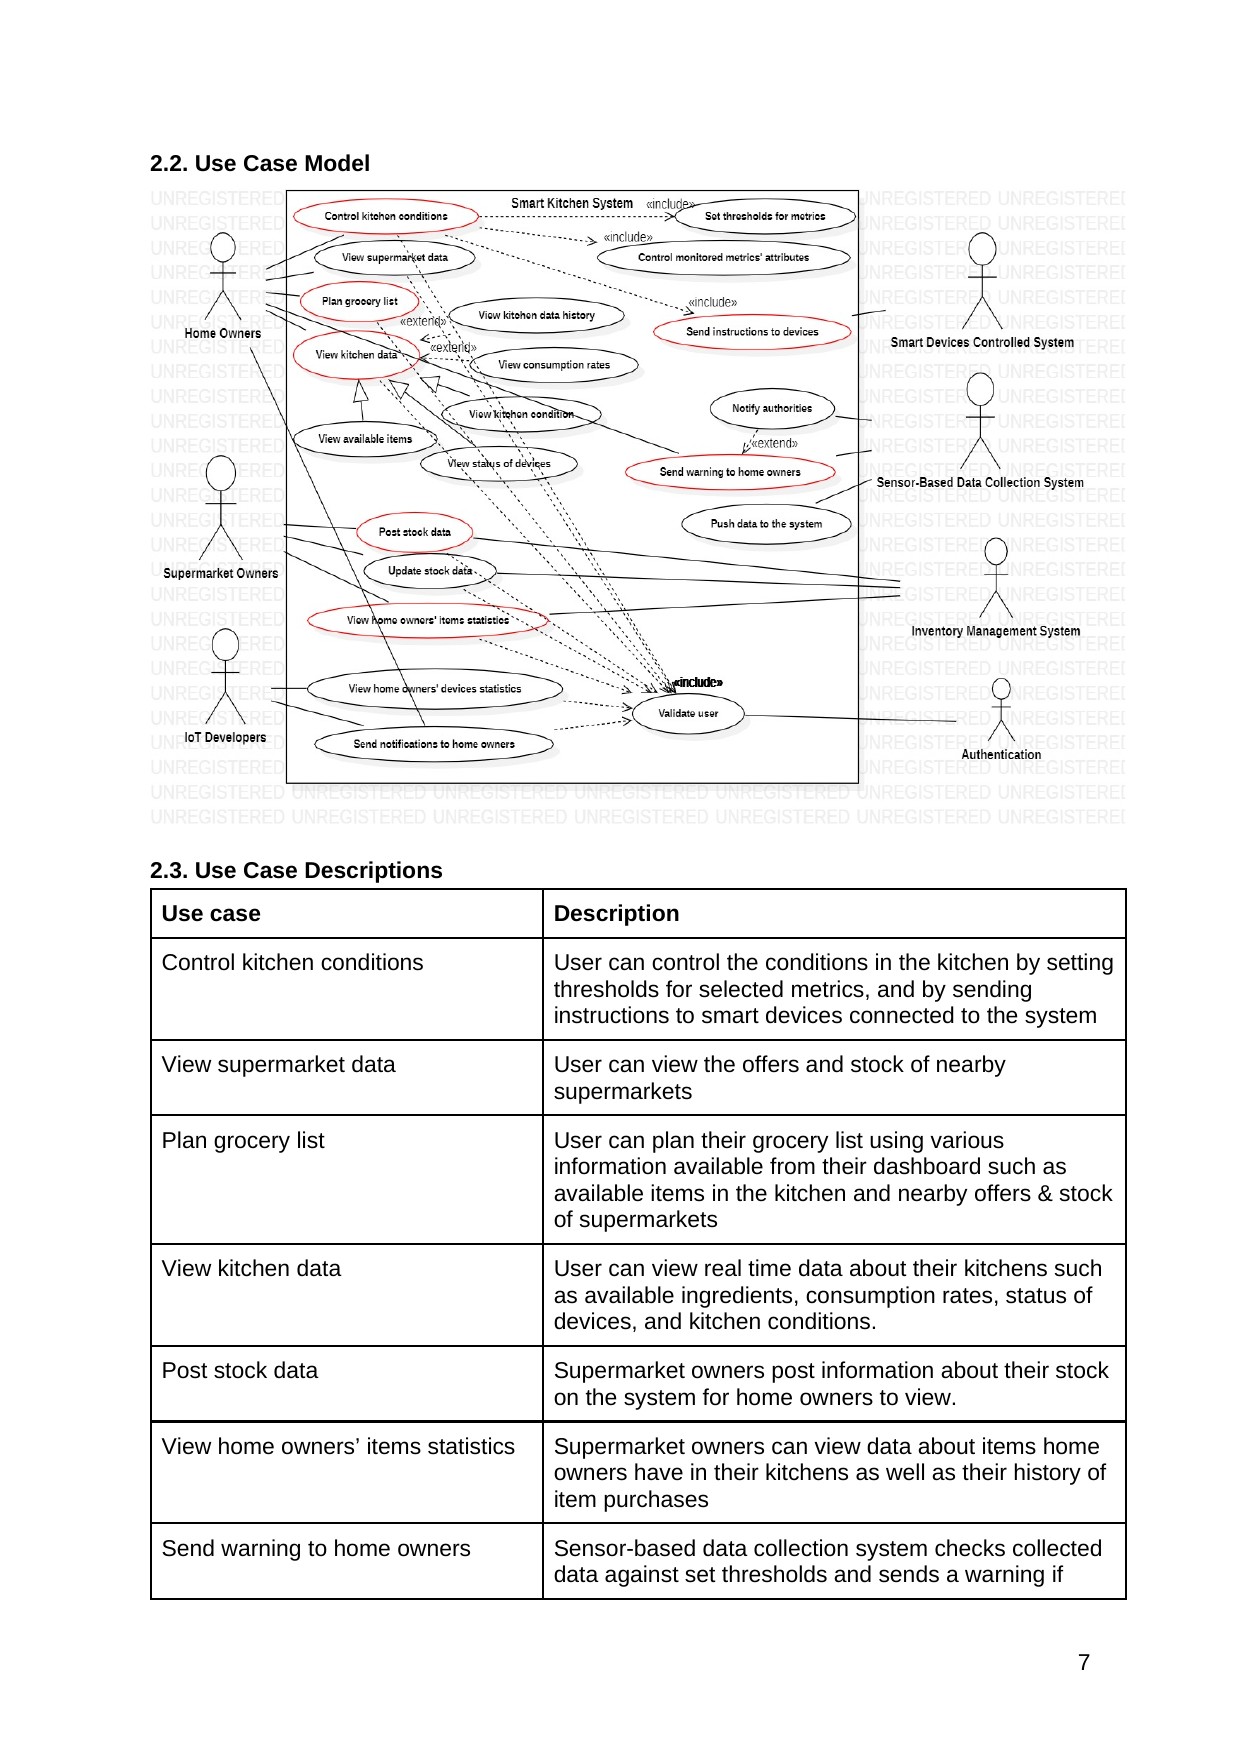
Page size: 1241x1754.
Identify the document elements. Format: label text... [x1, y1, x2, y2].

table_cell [544, 1524, 1125, 1598]
picture [150, 180, 1125, 824]
subtitle 2.2. Use Case Model [150, 150, 1090, 180]
table_cell User can view the offers and stock of nearby supermarkets [544, 1041, 1125, 1114]
table_cell Supermarket owners post information about their stock on the system for home owners to view. [544, 1347, 1125, 1420]
table_cell Supermarket owners can view data about items home owners have in their kitchens as well as their history of item purchases [544, 1423, 1125, 1522]
subtitle 2.3. Use Case Descriptions [150, 857, 1090, 884]
table_cell View home owners’ items statistics [152, 1423, 542, 1522]
table_cell User can control the conditions in the kitchen by setting thresholds for selected metrics, and by sending instructions to smart devices connected to the system [544, 939, 1125, 1039]
table_cell Control kitchen conditions [152, 939, 542, 1039]
table_cell Plan grocery list [152, 1116, 542, 1243]
table_cell View supermarket data [152, 1041, 542, 1114]
table_cell Post stock data [152, 1347, 542, 1420]
table_cell User can view real time data about their kitchens such as available ingredients, consumption rates, status of devices, and kitchen conditions. [544, 1245, 1125, 1345]
table_header Use case [152, 890, 542, 937]
table_header Description [544, 890, 1125, 937]
table_cell View kitchen data [152, 1245, 542, 1345]
table_cell User can plan their grocery list using various information available from their dashboard such as available items in the kitchen and nearby offers & stock of supermarkets [544, 1116, 1125, 1243]
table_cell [152, 1524, 542, 1598]
